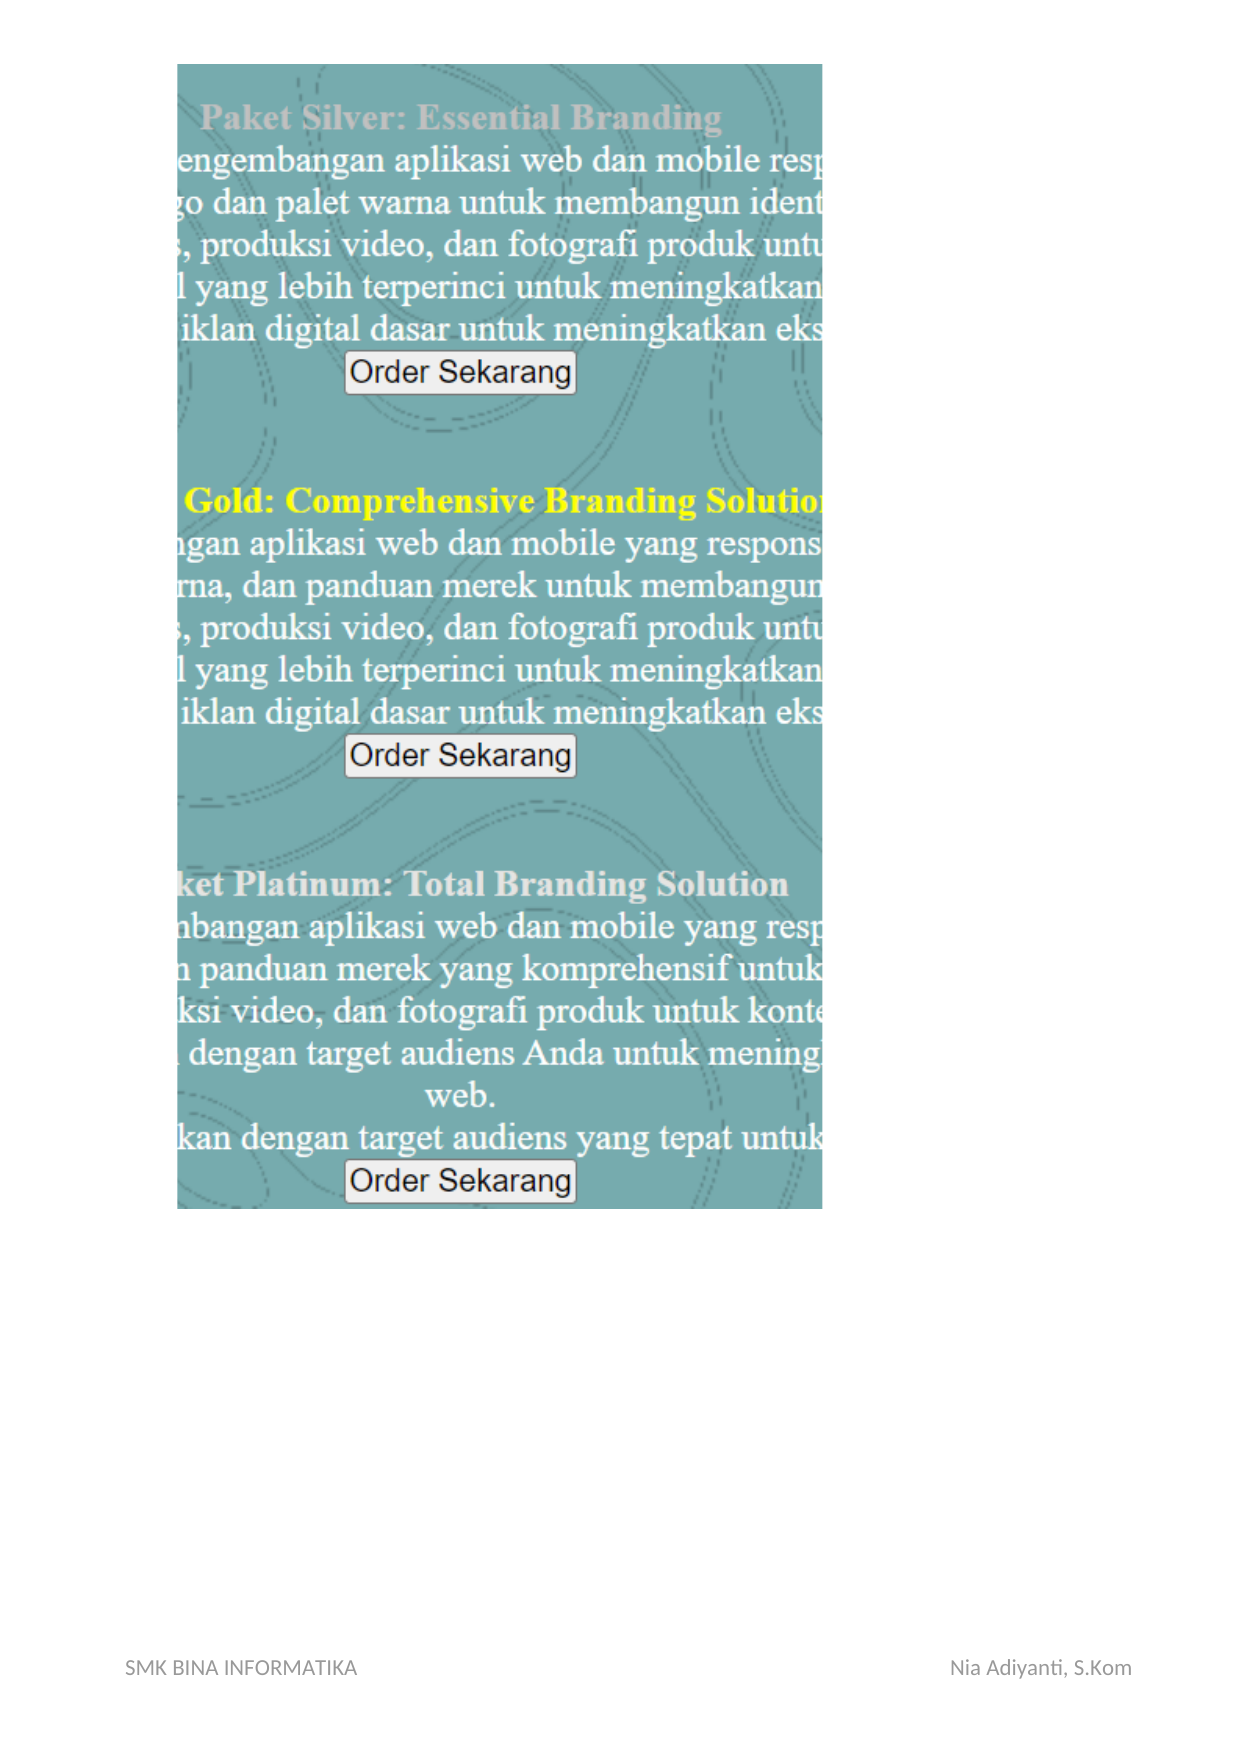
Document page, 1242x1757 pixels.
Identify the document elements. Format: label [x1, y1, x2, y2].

picture [177, 64, 823, 1209]
